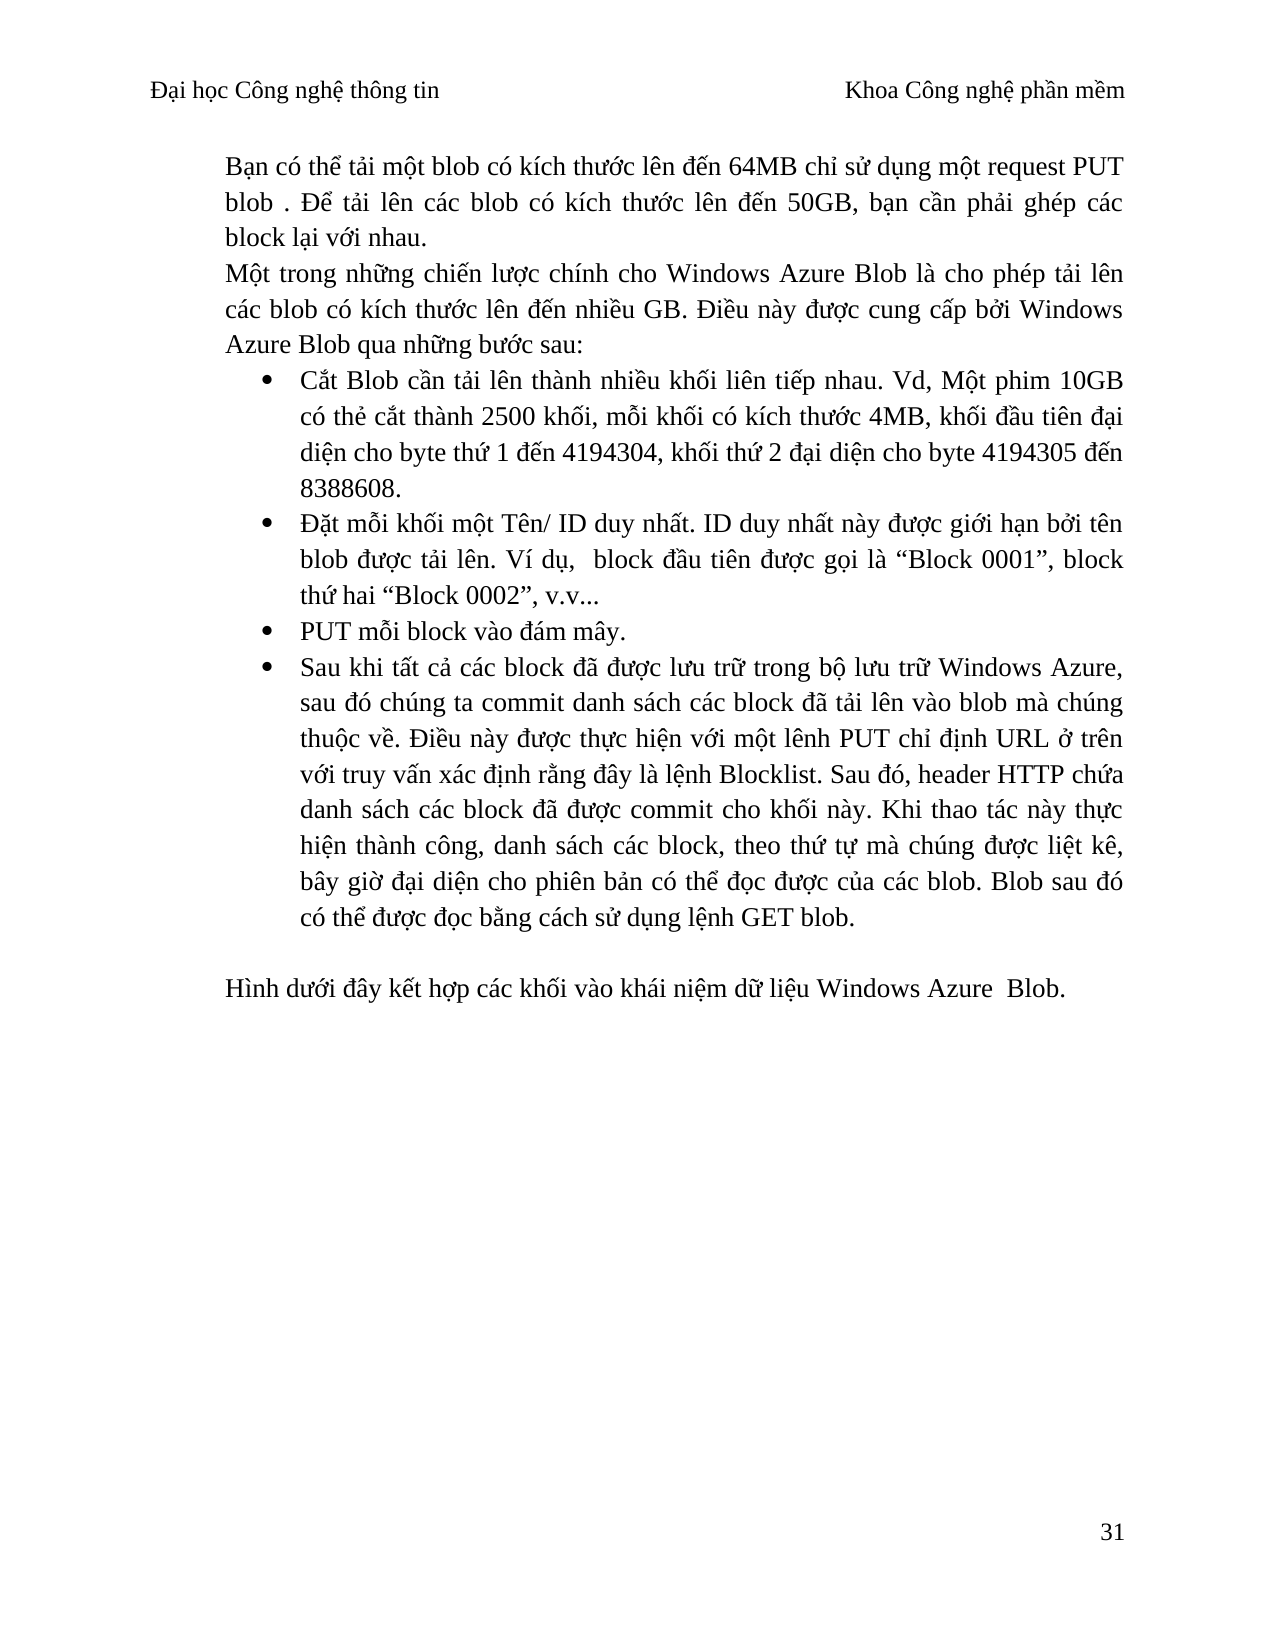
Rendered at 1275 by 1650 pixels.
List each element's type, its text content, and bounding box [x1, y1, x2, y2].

list Cắt Blob cần tải lên thành nhiều khối liên tiếp nhau. Vd, Một phim 10GB có thẻ cắt thành 2500 khối, mỗi khối có kích thước 4MB, khối đầu tiên đại diện cho byte thứ 1 đến 4194304, khối thứ 2 đại diện cho byte 4194305 đến 8388608. [262, 364, 1125, 503]
list PUT mỗi block vào đám mây. [262, 615, 1125, 646]
list Sau khi tất cả các block đã được lưu trữ trong bộ lưu trữ Windows Azure, sau đó chúng ta commit danh sách các block đã tải lên vào blob mà chúng thuộc về. Điều này được thực hiện với một lênh PUT chỉ định URL ở trên với truy vấn xác định rằng đây là lệnh Blocklist. Sau đó, header HTTP chứa danh sách các block đã được commit cho khối này. Khi thao tác này thực hiện thành công, danh sách các block, theo thứ tự mà chúng được liệt kê, bây giờ đại diện cho phiên bản có thể đọc được của các blob. Blob sau đó có thể được đọc bằng cách sử dụng lệnh GET blob. [262, 651, 1125, 932]
text Bạn có thể tải một blob có kích thước lên đến 64MB chỉ sử dụng một request PUT blob . Để tải lên các blob có kích thước lên đến 50GB, bạn cần phải ghép các block lại với nhau. [225, 150, 1125, 253]
list Đặt mỗi khối một Tên/ ID duy nhất. ID duy nhất này được giới hạn bởi tên blob được tải lên. Ví dụ, block đầu tiên được gọi là “Block 0001”, block thứ hai “Block 0002”, v.v... [262, 507, 1125, 610]
text Hình dưới đây kết hợp các khối vào khái niệm dữ liệu Windows Azure Blob. [150, 972, 1125, 1003]
text Một trong những chiến lược chính cho Windows Azure Blob là cho phép tải lên các blob có kích thước lên đến nhiều GB. Điều này được cung cấp bởi Windows Azure Blob qua những bước sau: [225, 257, 1125, 360]
